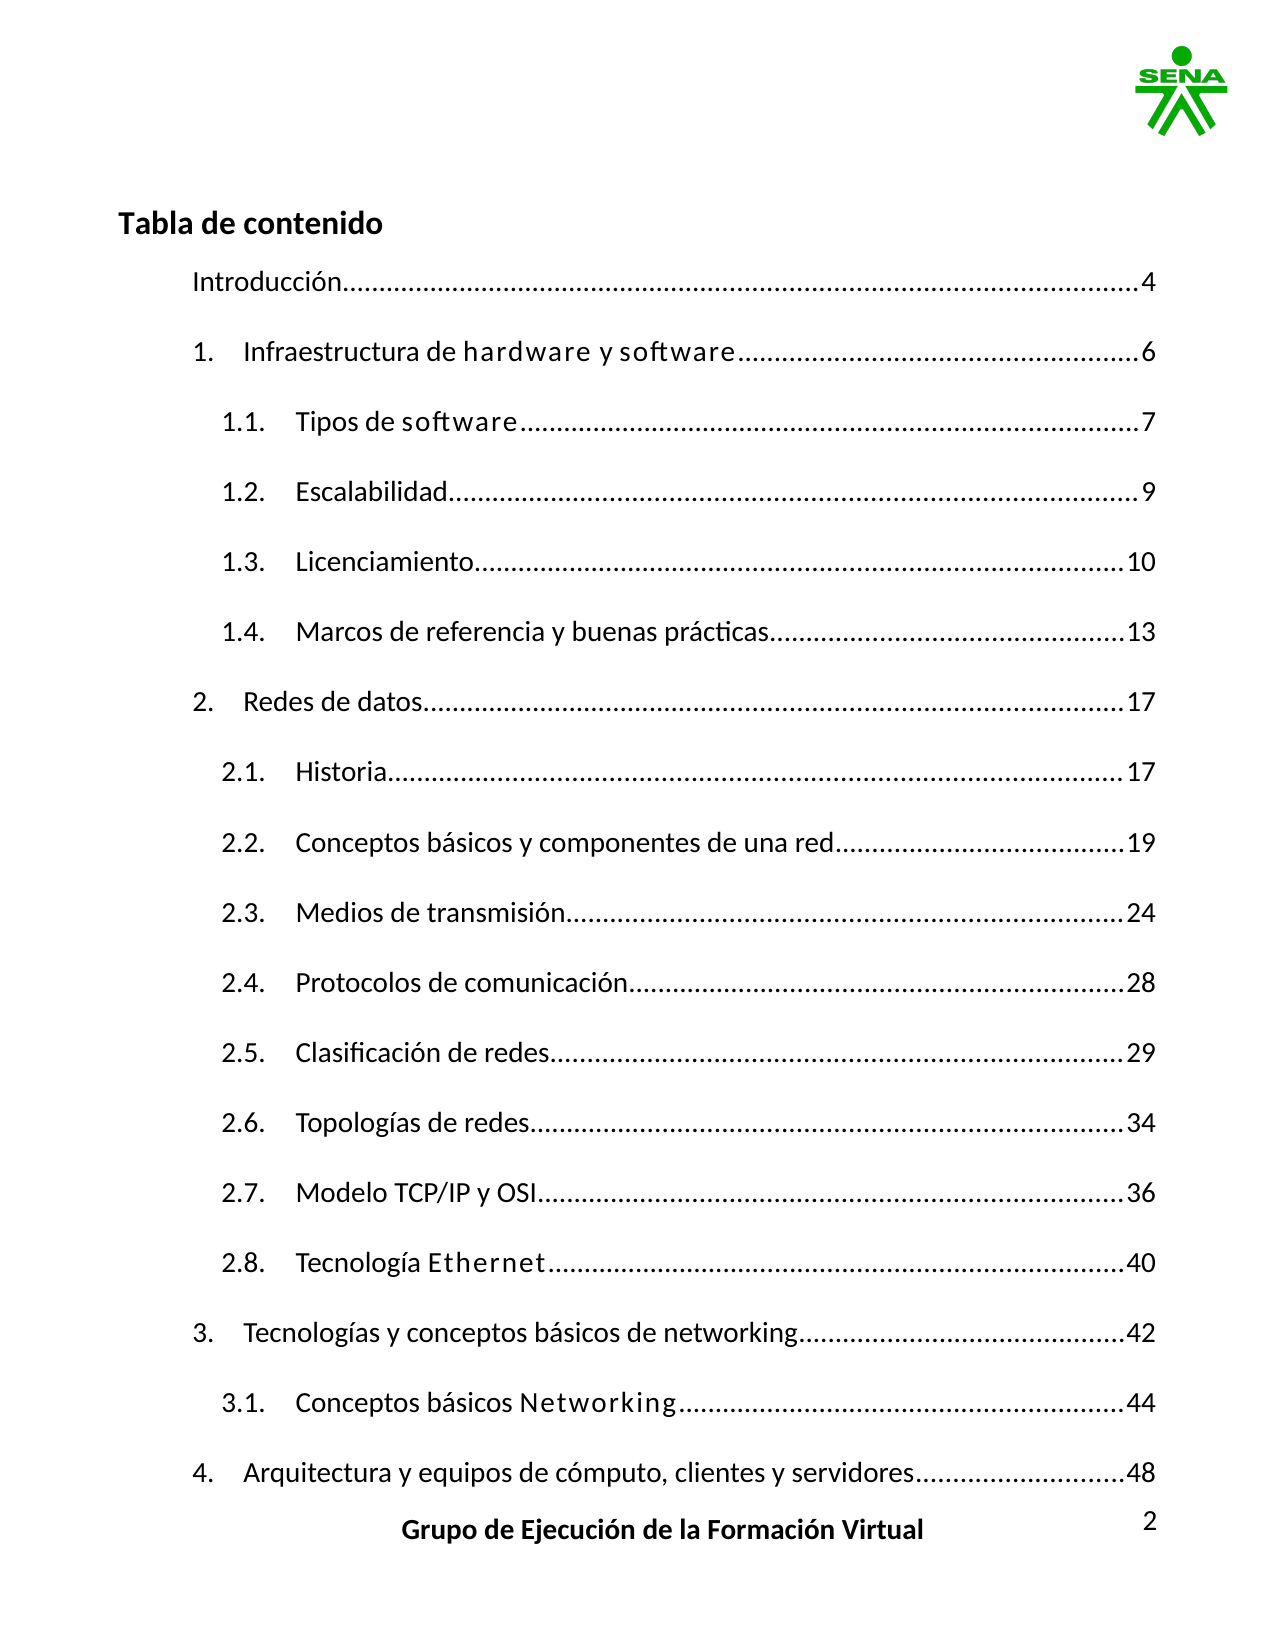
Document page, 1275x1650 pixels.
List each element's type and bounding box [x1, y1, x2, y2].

picture [1135, 46, 1228, 136]
